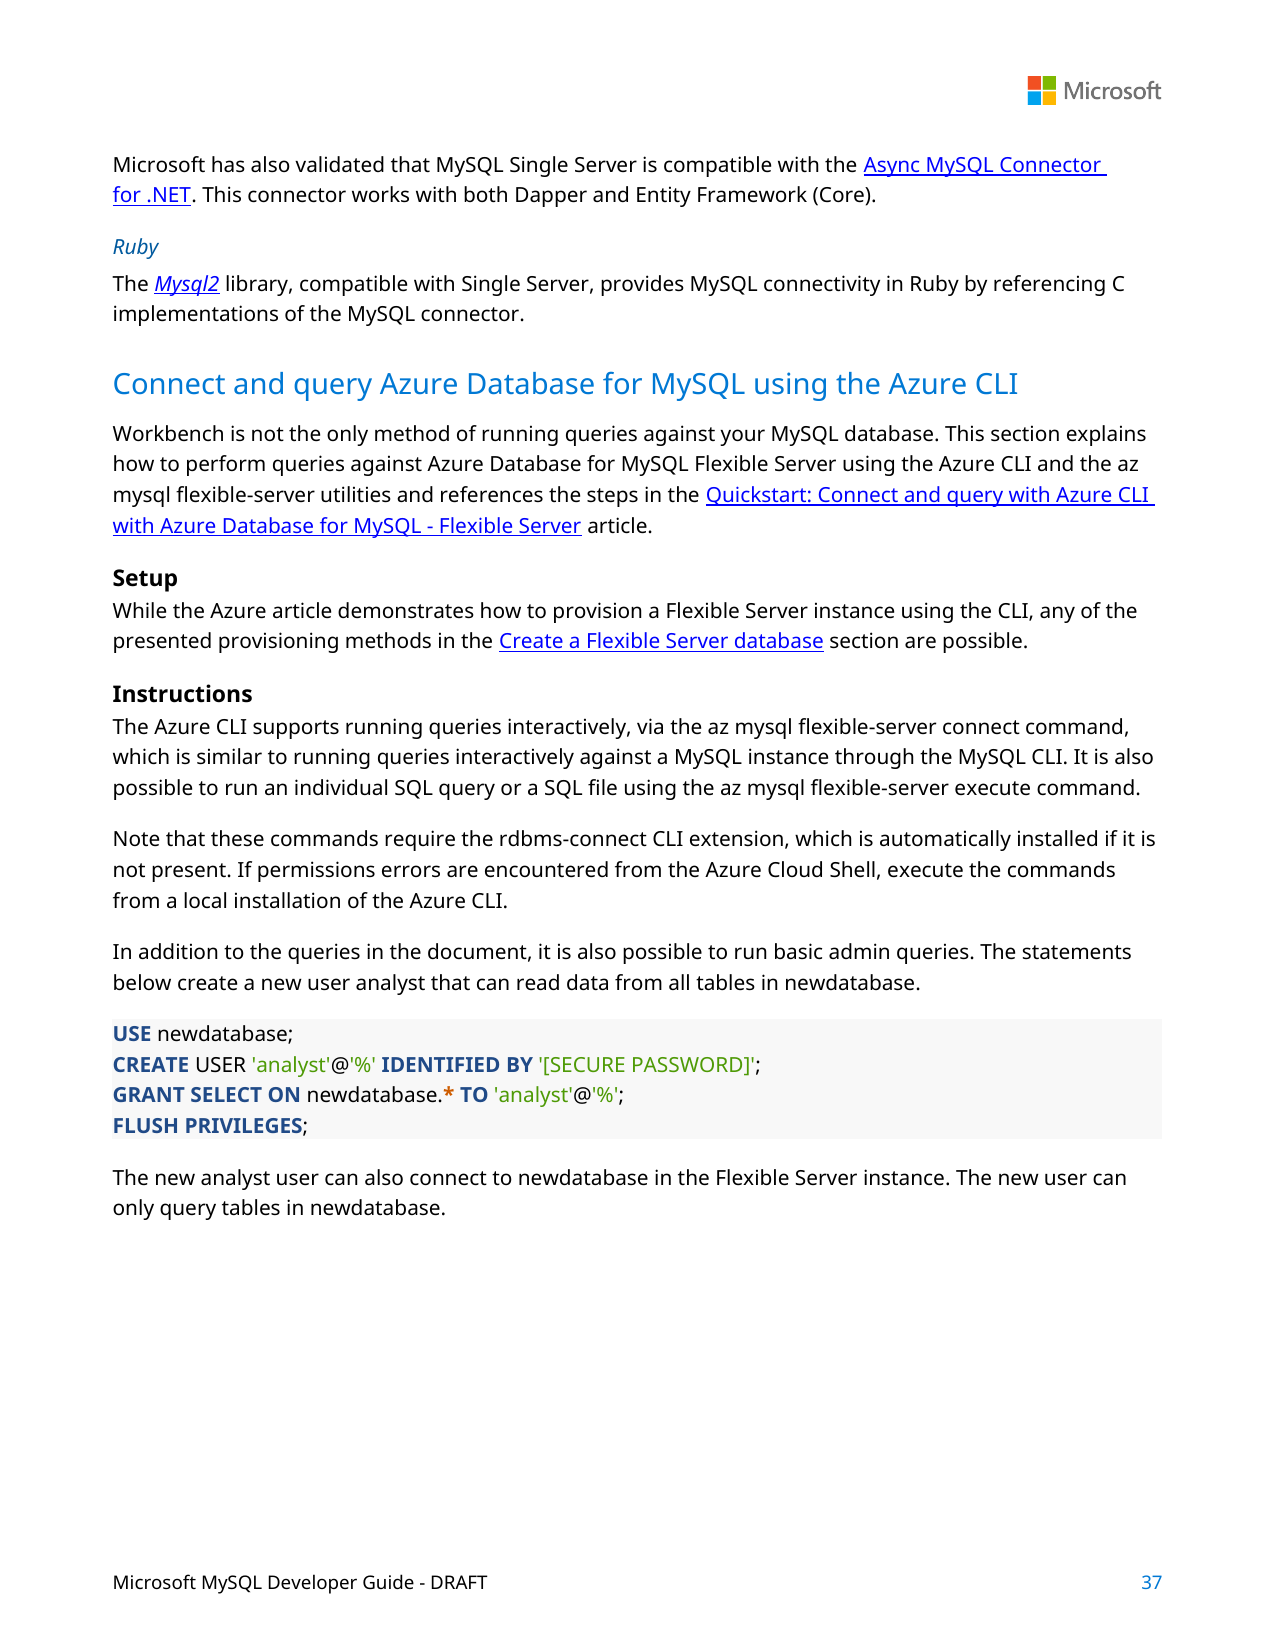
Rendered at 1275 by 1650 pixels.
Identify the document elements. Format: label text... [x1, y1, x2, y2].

subtitle Instructions [112, 678, 1162, 709]
text Workbench is not the only method of running queries against your MySQL database. This section explains how to perform queries against Azure Database for MySQL Flexible Server using the Azure CLI and the az mysql flexible-server utilities and references the steps in the Quickstart: Connect and query with Azure CLI with Azure Database for MySQL - Flexible Server article. [112, 419, 1162, 539]
text The Mysql2 library, compatible with Single Server, provides MySQL connectivity in Ruby by referencing C implementations of the MySQL connector. [112, 269, 1162, 328]
text The new analyst user can also connect to newdatabase in the Flexible Server instance. The new user can only query tables in newdatabase. [112, 1163, 1162, 1222]
subtitle Ruby [112, 232, 1162, 261]
subtitle Connect and query Azure Database for MySQL using the Azure CLI [112, 363, 1162, 403]
text Microsoft has also validated that MySQL Single Server is compatible with the Async MySQL Connector for .NET. This connector works with both Dapper and Entity Framework (Core). [112, 150, 1162, 209]
text Note that these commands require the rdbms-connect CLI extension, which is automatically installed if it is not present. If permissions errors are encountered from the Azure Cloud Shell, execute the commands from a local installation of the Azure CLI. [112, 824, 1162, 914]
subtitle Setup [112, 562, 1162, 593]
picture [1026, 75, 1163, 107]
text In addition to the queries in the document, it is also possible to run basic admin queries. The statements below create a new user analyst that can read data from all tables in newdatabase. [112, 937, 1162, 996]
text The Azure CLI supports running queries interactively, via the az mysql flexible-server connect command, which is similar to running queries interactively against a MySQL instance through the MySQL CLI. It is also possible to run an individual SQL query or a SQL file using the az mysql flexible-server execute command. [112, 712, 1162, 801]
text While the Azure article demonstrates how to provision a Flexible Server instance using the CLI, any of the presented provisioning methods in the Create a Flexible Server database section are possible. [112, 596, 1162, 655]
text USE newdatabase; CREATE USER 'analyst'@'%' IDENTIFIED BY '[SECURE PASSWORD]'; GRANT SELECT ON newdatabase.* TO 'analyst'@'%'; FLUSH PRIVILEGES; [112, 1019, 1162, 1139]
